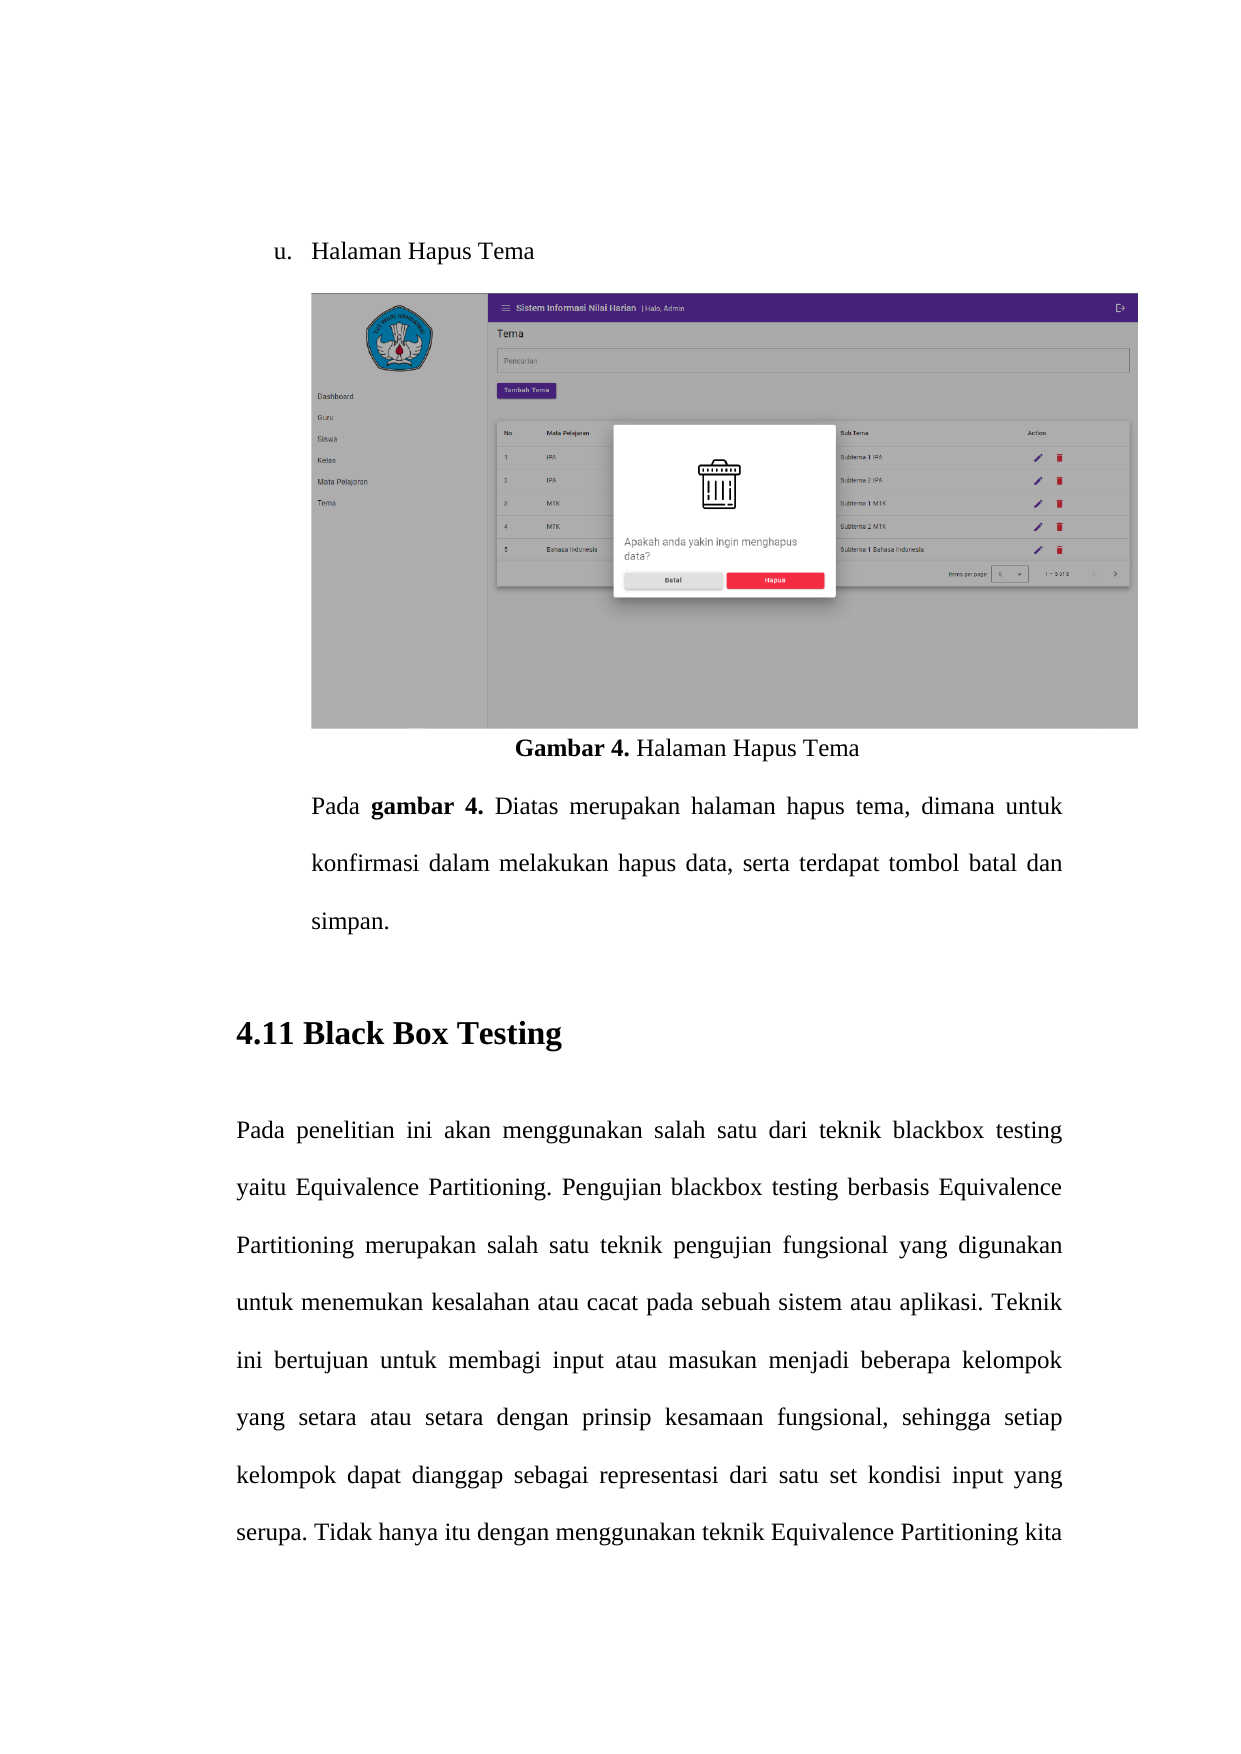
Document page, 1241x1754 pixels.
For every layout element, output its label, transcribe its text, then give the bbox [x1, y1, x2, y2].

subtitle 4.11 Black Box Testing [236, 1013, 1063, 1052]
list Halaman Hapus Tema [274, 236, 1063, 265]
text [236, 1115, 1063, 1546]
list Pada gambar 4. Diatas merupakan halaman hapus tema, dimana untuk konfirmasi dalam melakukan hapus data, serta terdapat tombol batal dan simpan. [311, 791, 1063, 934]
list Gambar 4. Halaman Hapus Tema [311, 733, 1063, 762]
picture [311, 293, 1138, 729]
